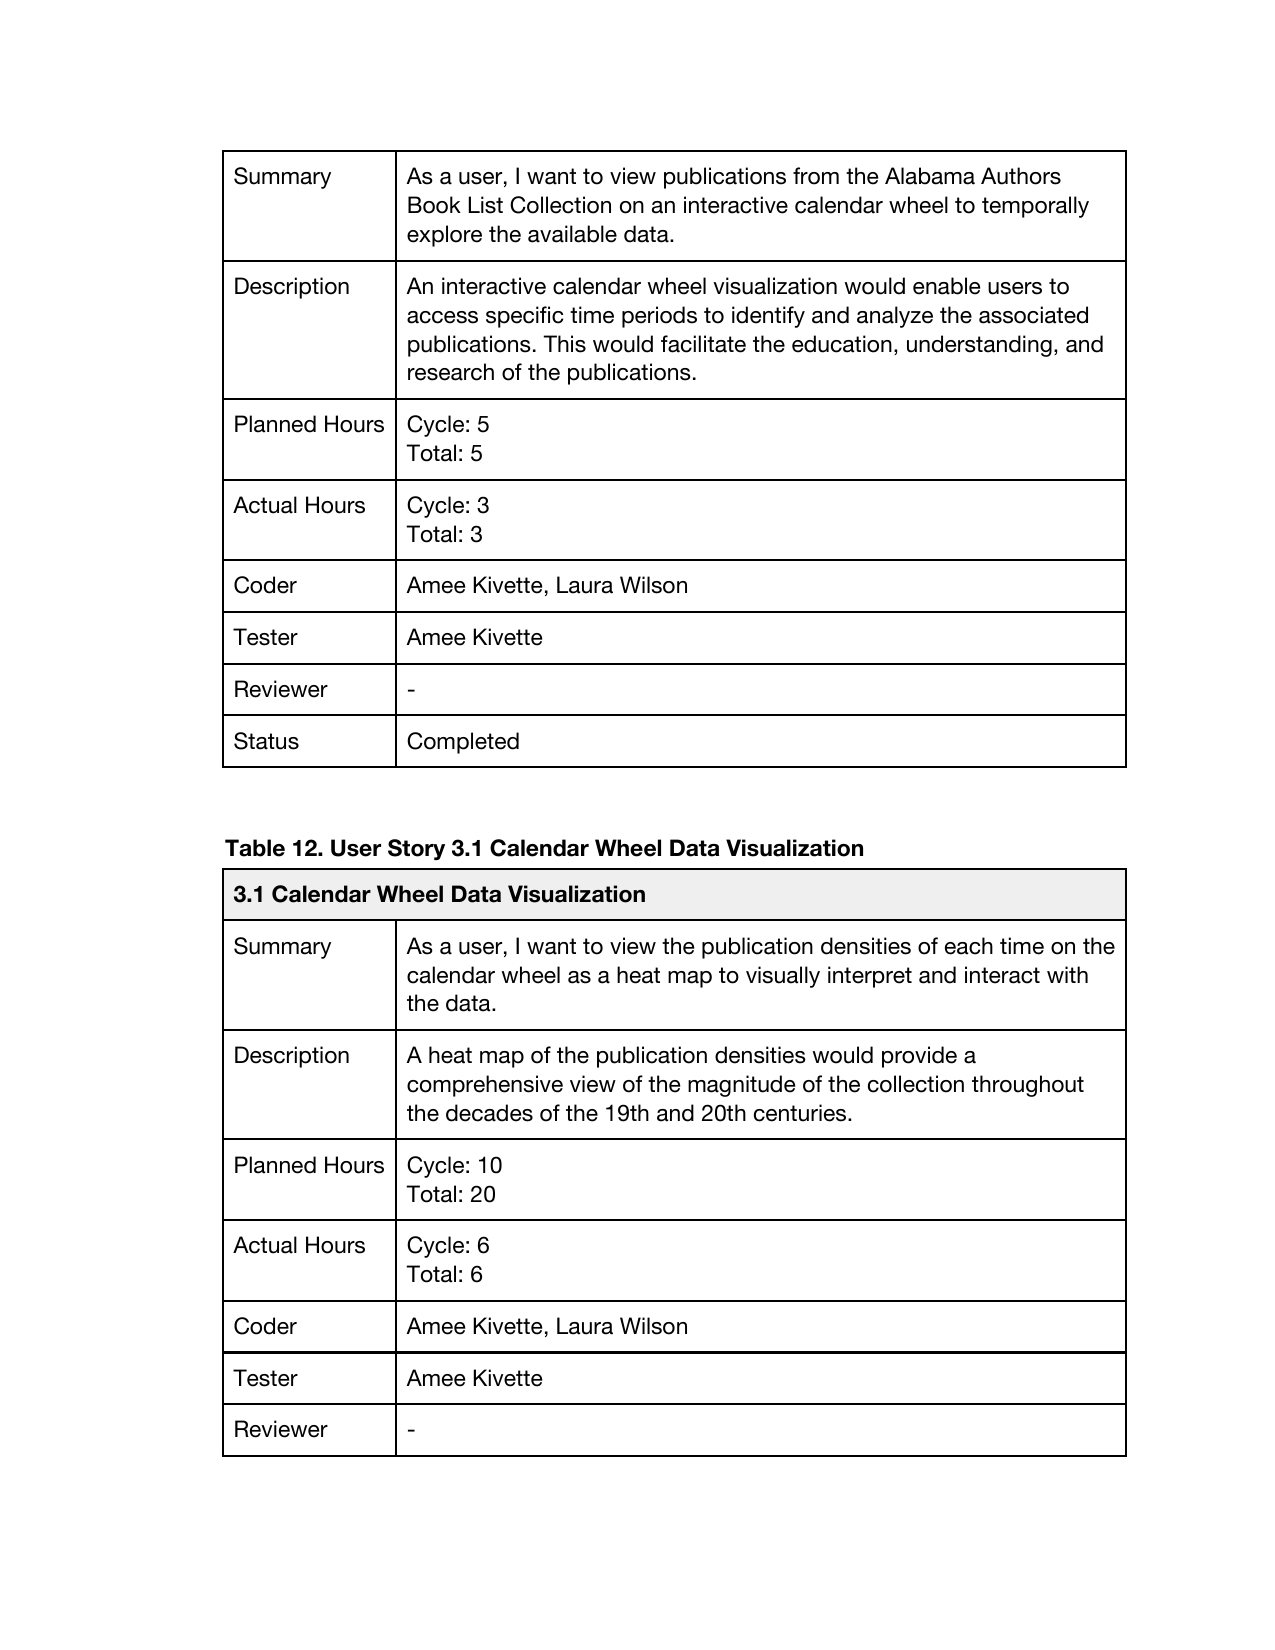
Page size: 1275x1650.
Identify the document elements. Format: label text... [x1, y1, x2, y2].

table_cell Reviewer [224, 665, 395, 714]
table_cell Completed [397, 716, 1125, 766]
table_cell Cycle: 10 Total: 20 [397, 1140, 1125, 1219]
table_cell Description [224, 1031, 395, 1138]
table_cell Planned Hours [224, 1140, 395, 1219]
table_cell Coder [224, 1302, 395, 1351]
table_header 3.1 Calendar Wheel Data Visualization [224, 870, 1125, 919]
table_cell Amee Kivette, Laura Wilson [397, 1302, 1125, 1351]
table_cell Amee Kivette [397, 1354, 1125, 1403]
table_cell Amee Kivette, Laura Wilson [397, 561, 1125, 611]
table_cell Planned Hours [224, 400, 395, 478]
table_cell Tester [224, 1354, 395, 1403]
table_cell Cycle: 3 Total: 3 [397, 481, 1125, 559]
table_cell Cycle: 5 Total: 5 [397, 400, 1125, 478]
table_cell Tester [224, 613, 395, 663]
table_cell An interactive calendar wheel visualization would enable users to access specific time periods to identify and analyze the associated publications. This would facilitate the education, understanding, and research of the publications. [397, 262, 1125, 398]
table_cell Status [224, 716, 395, 766]
table_cell Coder [224, 561, 395, 611]
table_cell Summary [224, 921, 395, 1029]
table_cell Actual Hours [224, 1221, 395, 1299]
text Table 12. User Story 3.1 Calendar Wheel Data Visualization [150, 834, 1125, 863]
table_cell Summary [224, 152, 395, 259]
table_cell Description [224, 262, 395, 398]
table_cell A heat map of the publication densities would provide a comprehensive view of the magnitude of the collection throughout the decades of the 19th and 20th centuries. [397, 1031, 1125, 1138]
table_cell Actual Hours [224, 481, 395, 559]
table_cell Reviewer [224, 1405, 395, 1455]
table_cell Cycle: 6 Total: 6 [397, 1221, 1125, 1299]
table_cell As a user, I want to view publications from the Alabama Authors Book List Collection on an interactive calendar wheel to temporally explore the available data. [397, 152, 1125, 259]
table_cell As a user, I want to view the publication densities of each time on the calendar wheel as a heat map to visually interpret and interact with the data. [397, 921, 1125, 1029]
table_cell Amee Kivette [397, 613, 1125, 663]
table_cell - [397, 665, 1125, 714]
table_cell - [397, 1405, 1125, 1455]
